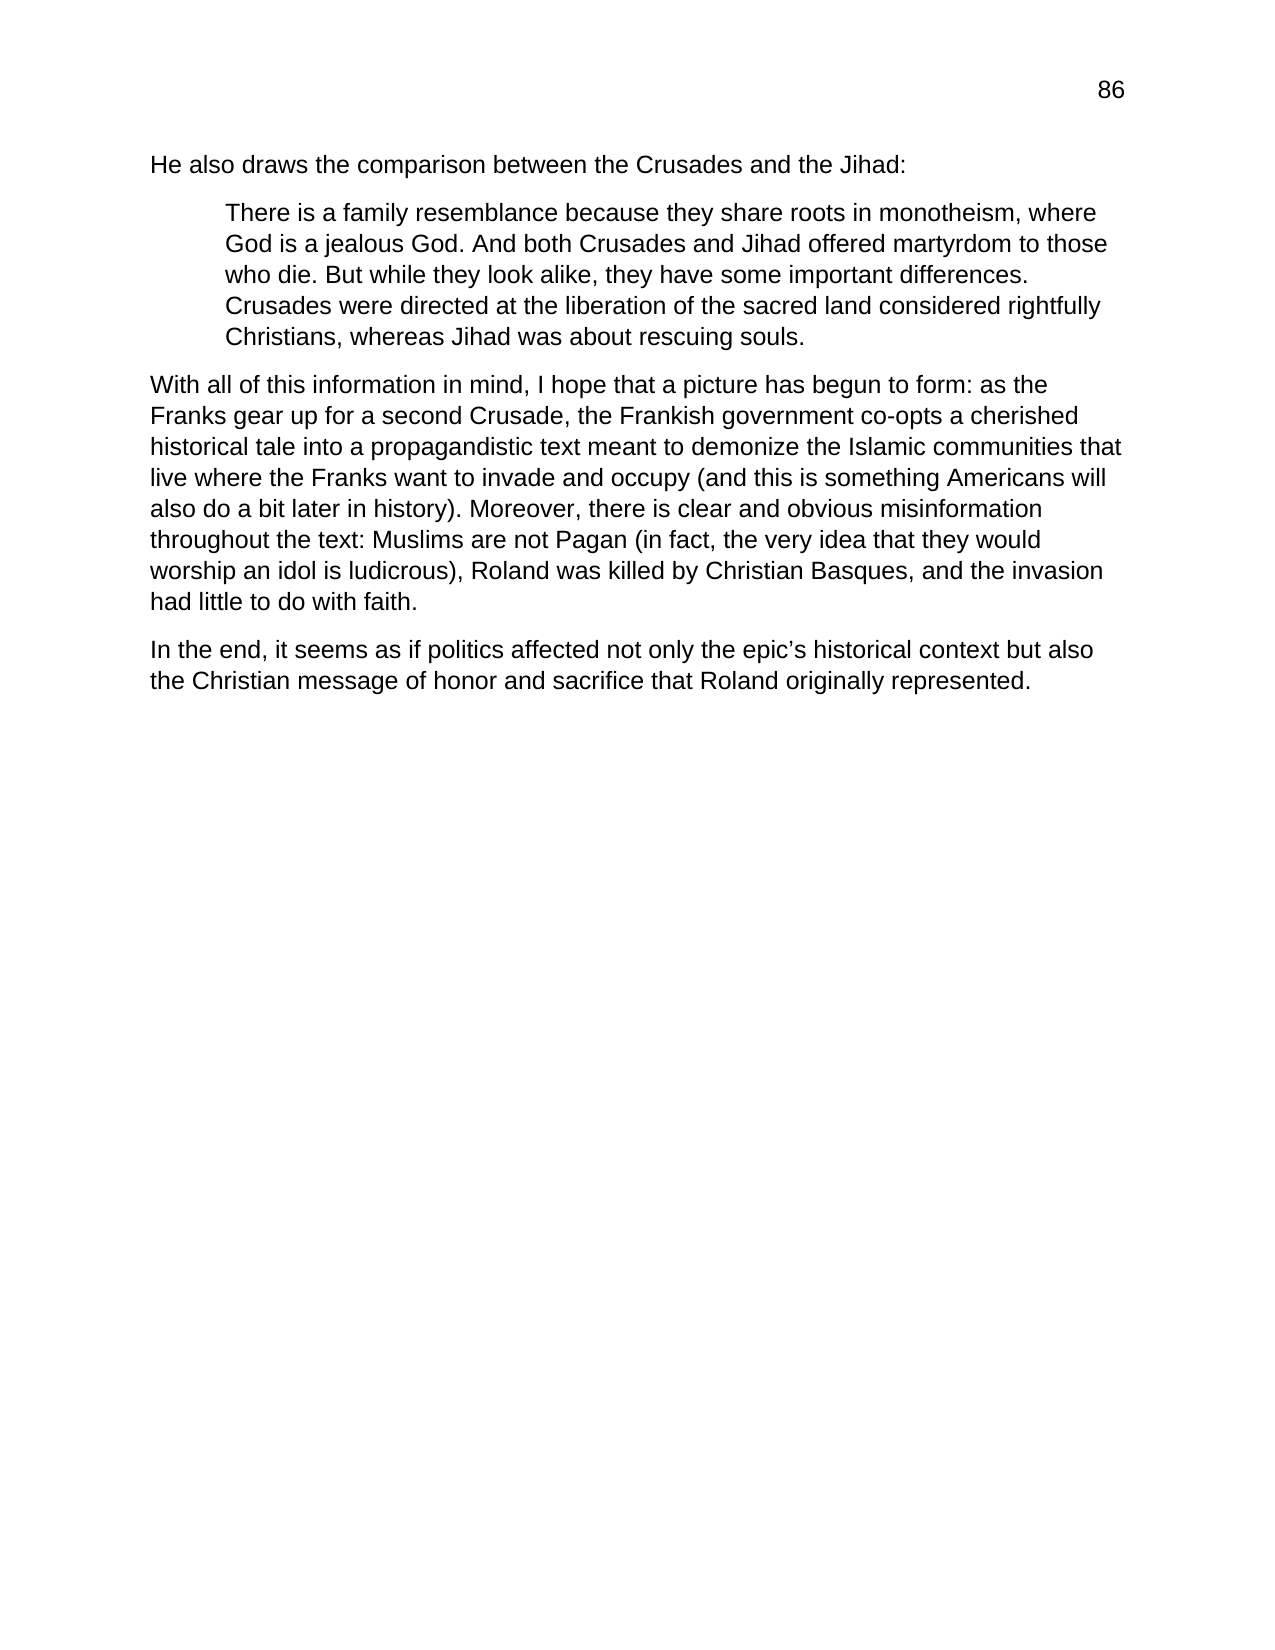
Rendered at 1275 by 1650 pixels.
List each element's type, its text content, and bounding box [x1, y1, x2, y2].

text There is a family resemblance because they share roots in monotheism, where God is a jealous God. And both Crusades and Jihad offered martyrdom to those who die. But while they look alike, they have some important differences. Crusades were directed at the liberation of the sacred land considered rightfully Christians, whereas Jihad was about rescuing souls. [225, 198, 1125, 351]
text In the end, it seems as if politics affected not only the epic’s historical context but also the Christian message of honor and sacrifice that Roland originally represented. [150, 634, 1125, 694]
text With all of this information in mind, I hope that a picture has begun to form: as the Franks gear up for a second Crusade, the Frankish government co-opts a cherished historical tale into a propagandistic text meant to demonize the Islamic communities that live where the Franks want to invade and occupy (and this is something Americans will also do a bit later in history). Moreover, there is clear and obvious misinformation throughout the text: Muslims are not Pagan (in fact, the very idea that they would worship an idol is ludicrous), Roland was killed by Christian Basques, and the invasion had little to do with faith. [150, 369, 1125, 616]
text He also draws the comparison between the Crusades and the Jihad: [150, 150, 1125, 179]
